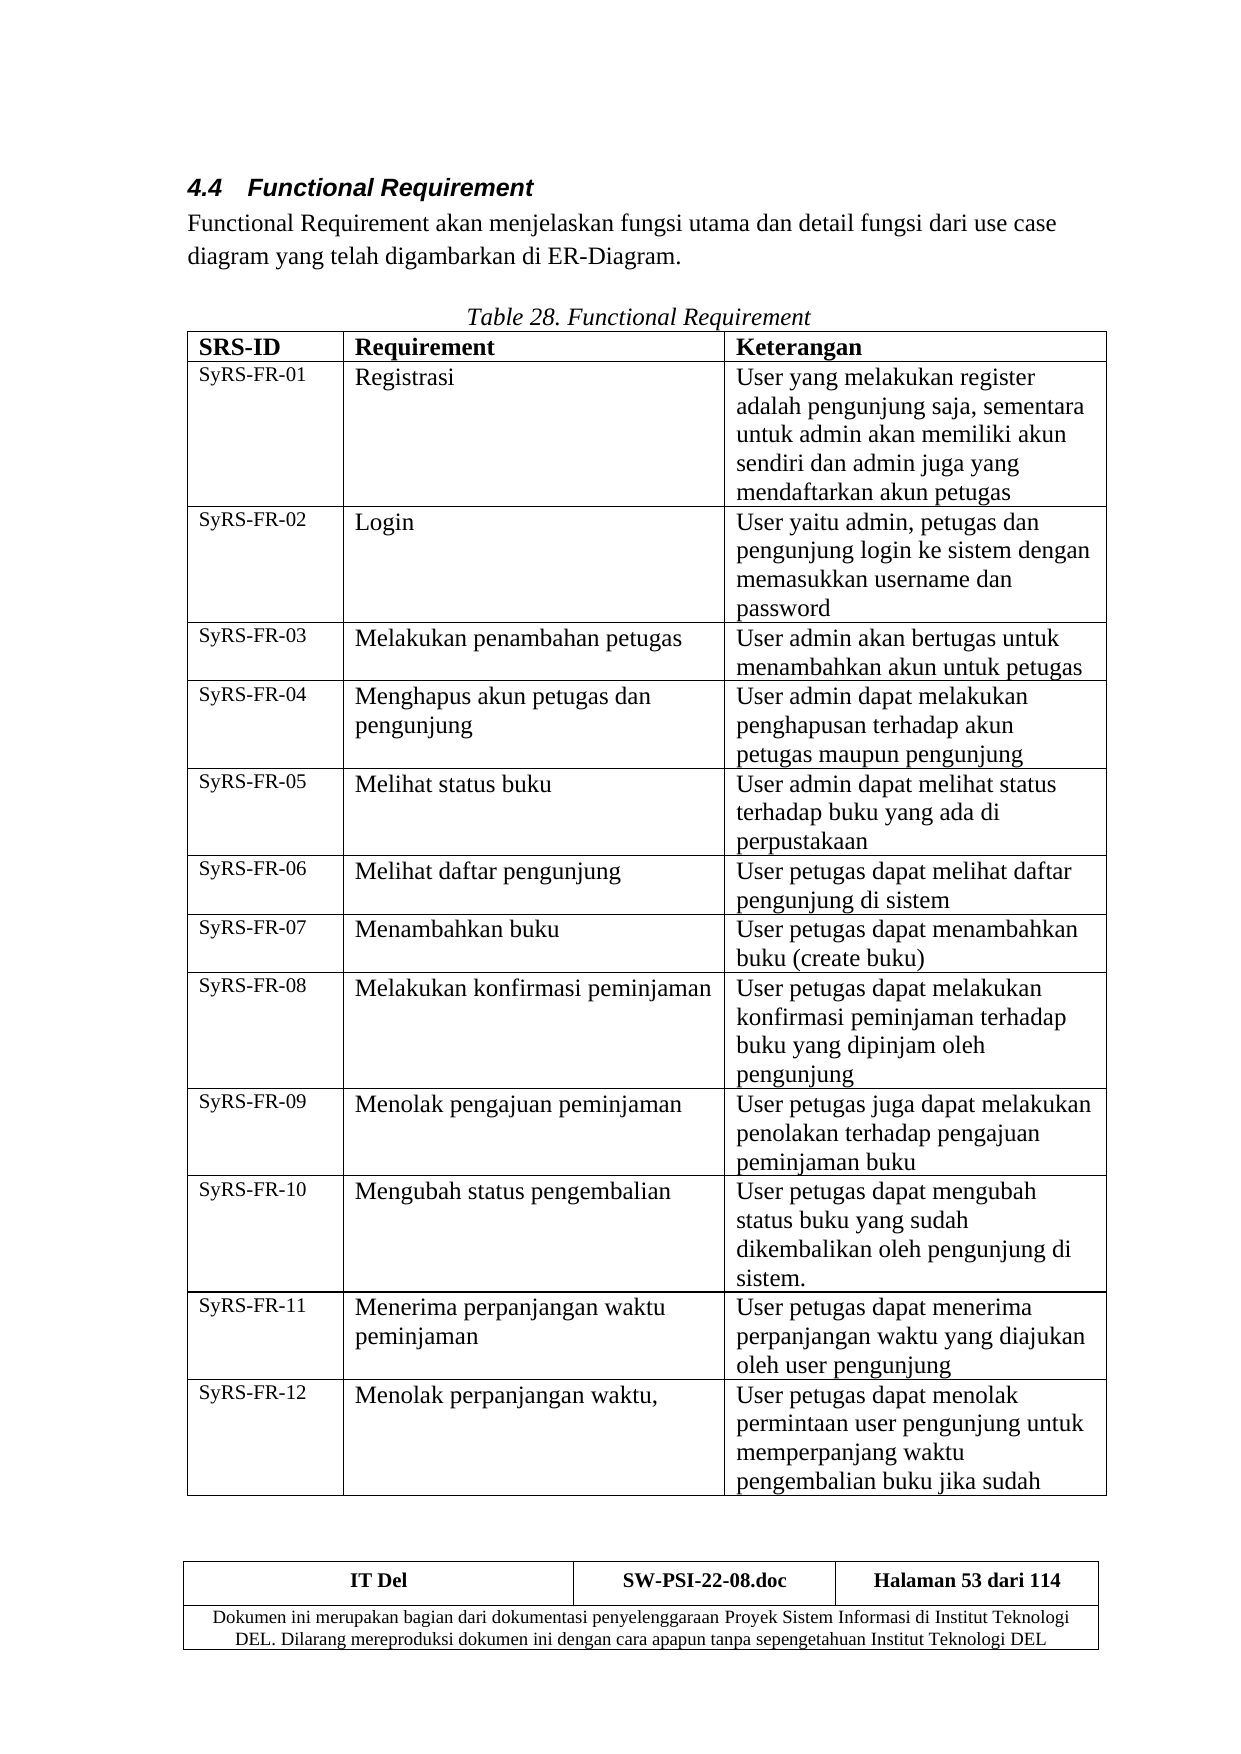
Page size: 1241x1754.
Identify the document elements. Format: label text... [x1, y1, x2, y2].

table_cell User petugas juga dapat melakukan penolakan terhadap pengajuan peminjaman buku [725, 1089, 1106, 1175]
table_header Keterangan [725, 332, 1106, 361]
table_cell Menambahkan buku [344, 915, 724, 972]
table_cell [725, 1380, 1106, 1495]
text Functional Requirement akan menjelaskan fungsi utama dan detail fungsi dari use case diagram yang telah digambarkan di ER-Diagram. [187, 208, 1092, 269]
table_cell SyRS-FR-08 [188, 973, 343, 1088]
table_cell User admin dapat melihat status terhadap buku yang ada di perpustakaan [725, 769, 1106, 855]
table_cell SyRS-FR-04 [188, 681, 343, 768]
table_cell Melakukan konfirmasi peminjaman [344, 973, 724, 1088]
table_cell Melakukan penambahan petugas [344, 623, 724, 680]
table_cell SyRS-FR-10 [188, 1176, 343, 1291]
table_cell Mengubah status pengembalian [344, 1176, 724, 1291]
table_cell User admin akan bertugas untuk menambahkan akun untuk petugas [725, 623, 1106, 680]
table_cell User petugas dapat menerima perpanjangan waktu yang diajukan oleh user pengunjung [725, 1293, 1106, 1379]
table_header SRS-ID [188, 332, 343, 361]
table_cell User petugas dapat menambahkan buku (create buku) [725, 915, 1106, 972]
table_cell User admin dapat melakukan penghapusan terhadap akun petugas maupun pengunjung [725, 681, 1106, 768]
table_cell SyRS-FR-01 [188, 362, 343, 506]
table_cell User yaitu admin, petugas dan pengunjung login ke sistem dengan memasukkan username dan password [725, 507, 1106, 622]
text Table 28. Functional Requirement [187, 302, 1092, 331]
table_cell SyRS-FR-09 [188, 1089, 343, 1175]
table_cell Menolak pengajuan peminjaman [344, 1089, 724, 1175]
table_cell Menghapus akun petugas dan pengunjung [344, 681, 724, 768]
table_cell Menolak perpanjangan waktu, [344, 1380, 724, 1495]
table_cell User petugas dapat melakukan konfirmasi peminjaman terhadap buku yang dipinjam oleh pengunjung [725, 973, 1106, 1088]
table_header Requirement [344, 332, 724, 361]
table_cell SyRS-FR-07 [188, 915, 343, 972]
table_cell SyRS-FR-05 [188, 769, 343, 855]
table_cell Menerima perpanjangan waktu peminjaman [344, 1293, 724, 1379]
table_cell SyRS-FR-12 [188, 1380, 343, 1495]
subtitle Functional Requirement [187, 173, 1092, 201]
table_cell Melihat daftar pengunjung [344, 856, 724, 913]
table_cell Melihat status buku [344, 769, 724, 855]
table_cell User petugas dapat melihat daftar pengunjung di sistem [725, 856, 1106, 913]
table_cell SyRS-FR-11 [188, 1293, 343, 1379]
table_cell User yang melakukan register adalah pengunjung saja, sementara untuk admin akan memiliki akun sendiri dan admin juga yang mendaftarkan akun petugas [725, 362, 1106, 506]
table_cell SyRS-FR-02 [188, 507, 343, 622]
table_cell Login [344, 507, 724, 622]
table_cell Registrasi [344, 362, 724, 506]
table_cell SyRS-FR-03 [188, 623, 343, 680]
table_cell User petugas dapat mengubah status buku yang sudah dikembalikan oleh pengunjung di sistem. [725, 1176, 1106, 1291]
table_cell SyRS-FR-06 [188, 856, 343, 913]
